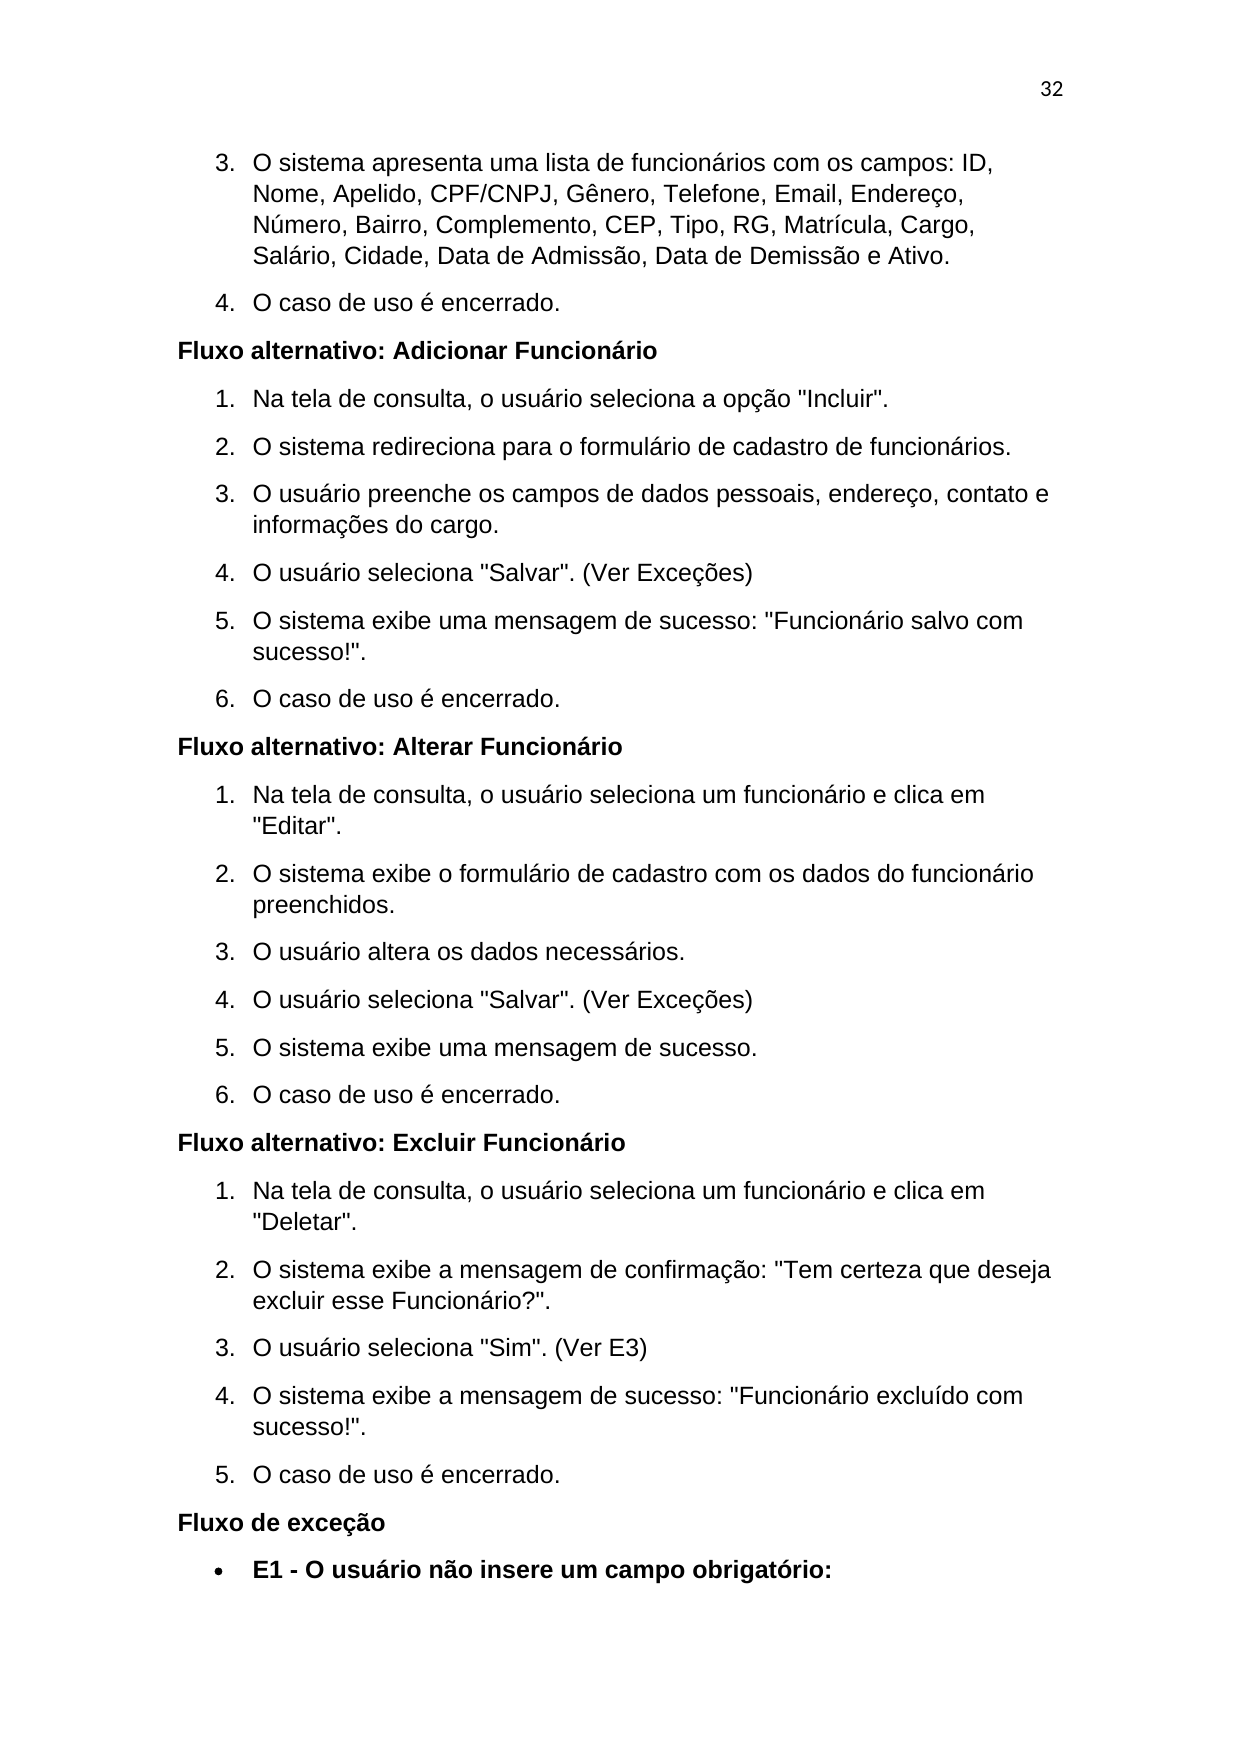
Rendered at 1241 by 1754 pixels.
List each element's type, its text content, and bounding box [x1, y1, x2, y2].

text NOME DO CASO DE USO [177, 479, 1063, 508]
text Fluxo alternativo: Adicionar Funcionário [177, 1255, 1063, 1283]
text Pós-Condição [177, 797, 1063, 825]
list O sistema apresenta uma lista de funcionários com os campos: ID, Nome, Apelido, CPF/CNPJ, Gênero, Telefone, Email, Endereço, Número, Bairro, Complemento, CEP, Tipo, RG, Matrícula, Cargo, Salário, Cidade, Data de Admissão, Data de Demissão e Ativo. [215, 1066, 1063, 1188]
list RN004: A exclusão de um funcionário que possua registros vinculados não é permitida. [215, 322, 1063, 382]
list O usuário seleciona "Salvar". (Ver Exceções) [215, 1477, 1063, 1505]
list O caso de uso é encerrado. [215, 1207, 1063, 1236]
list O sistema exibe uma mensagem de sucesso: "Funcionário salvo com sucesso!". [215, 1524, 1063, 1584]
text Gerenciar Funcionários. [177, 527, 1063, 556]
list O sistema exibe um menu com a opção "Funcionários". [215, 971, 1063, 999]
text Fluxo principal: Consultar Funcionários [177, 923, 1063, 952]
list RN005: Campos como nome, CPF, e cargo são de preenchimento obrigatório. [215, 401, 1063, 460]
text Usuário previamente cadastrado e autenticado no sistema. Cidade deve estar previamente cadastrada. [177, 718, 1063, 778]
text Usuário. [177, 622, 1063, 651]
text Atores [177, 575, 1063, 603]
list RN003: O sistema valida o CPF/CNPJ antes de salvar. [215, 274, 1063, 303]
text Pré-Condição [177, 670, 1063, 699]
list RN002: O sistema não permite que o mesmo CPF seja cadastrado para mais de um funcionário. [215, 195, 1063, 255]
list O usuário preenche os campos de dados pessoais, endereço, contato e informações do cargo. [215, 1398, 1063, 1458]
text Permite vincular funcionários a outras operações do sistema, como vendas. [177, 844, 1063, 904]
list O sistema redireciona para o formulário de cadastro de funcionários. [215, 1350, 1063, 1379]
list RN001: Somente usuários autenticados podem acessar os recursos. [215, 148, 1063, 176]
list Na tela de consulta, o usuário seleciona a opção "Incluir". [215, 1302, 1063, 1331]
list O usuário seleciona a opção "Funcionários". [215, 1018, 1063, 1047]
